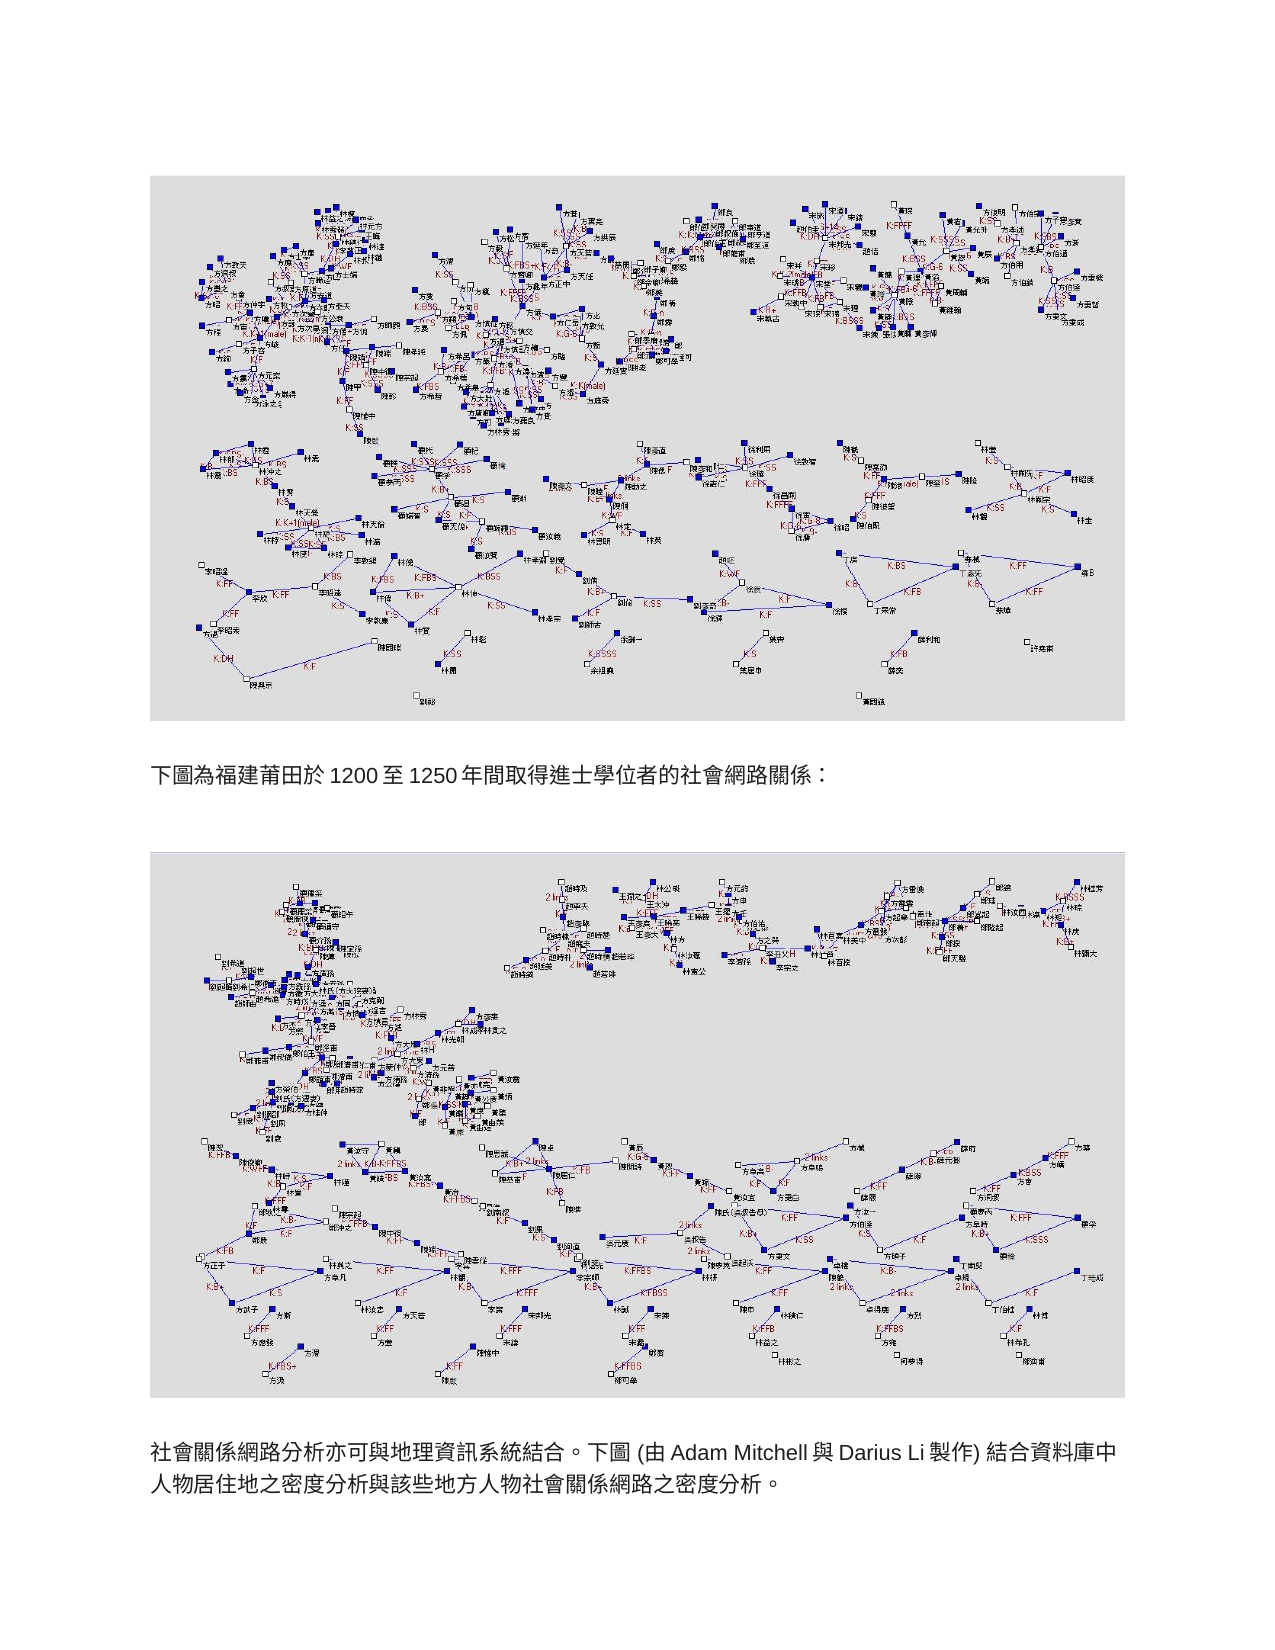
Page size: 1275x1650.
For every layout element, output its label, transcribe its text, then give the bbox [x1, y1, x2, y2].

text 社會關係網路分析亦可與地理資訊系統結合。下圖 (由Adam Mitchell與Darius Li製作) 結合資料庫中人物居住地之密度分析與該些地方人物社會關係網路之密度分析。 [150, 1435, 1125, 1499]
picture [150, 175, 1125, 721]
text 下圖為福建莆田於1200至1250年間取得進士學位者的社會網路關係： [150, 758, 1125, 790]
picture [150, 852, 1125, 1398]
